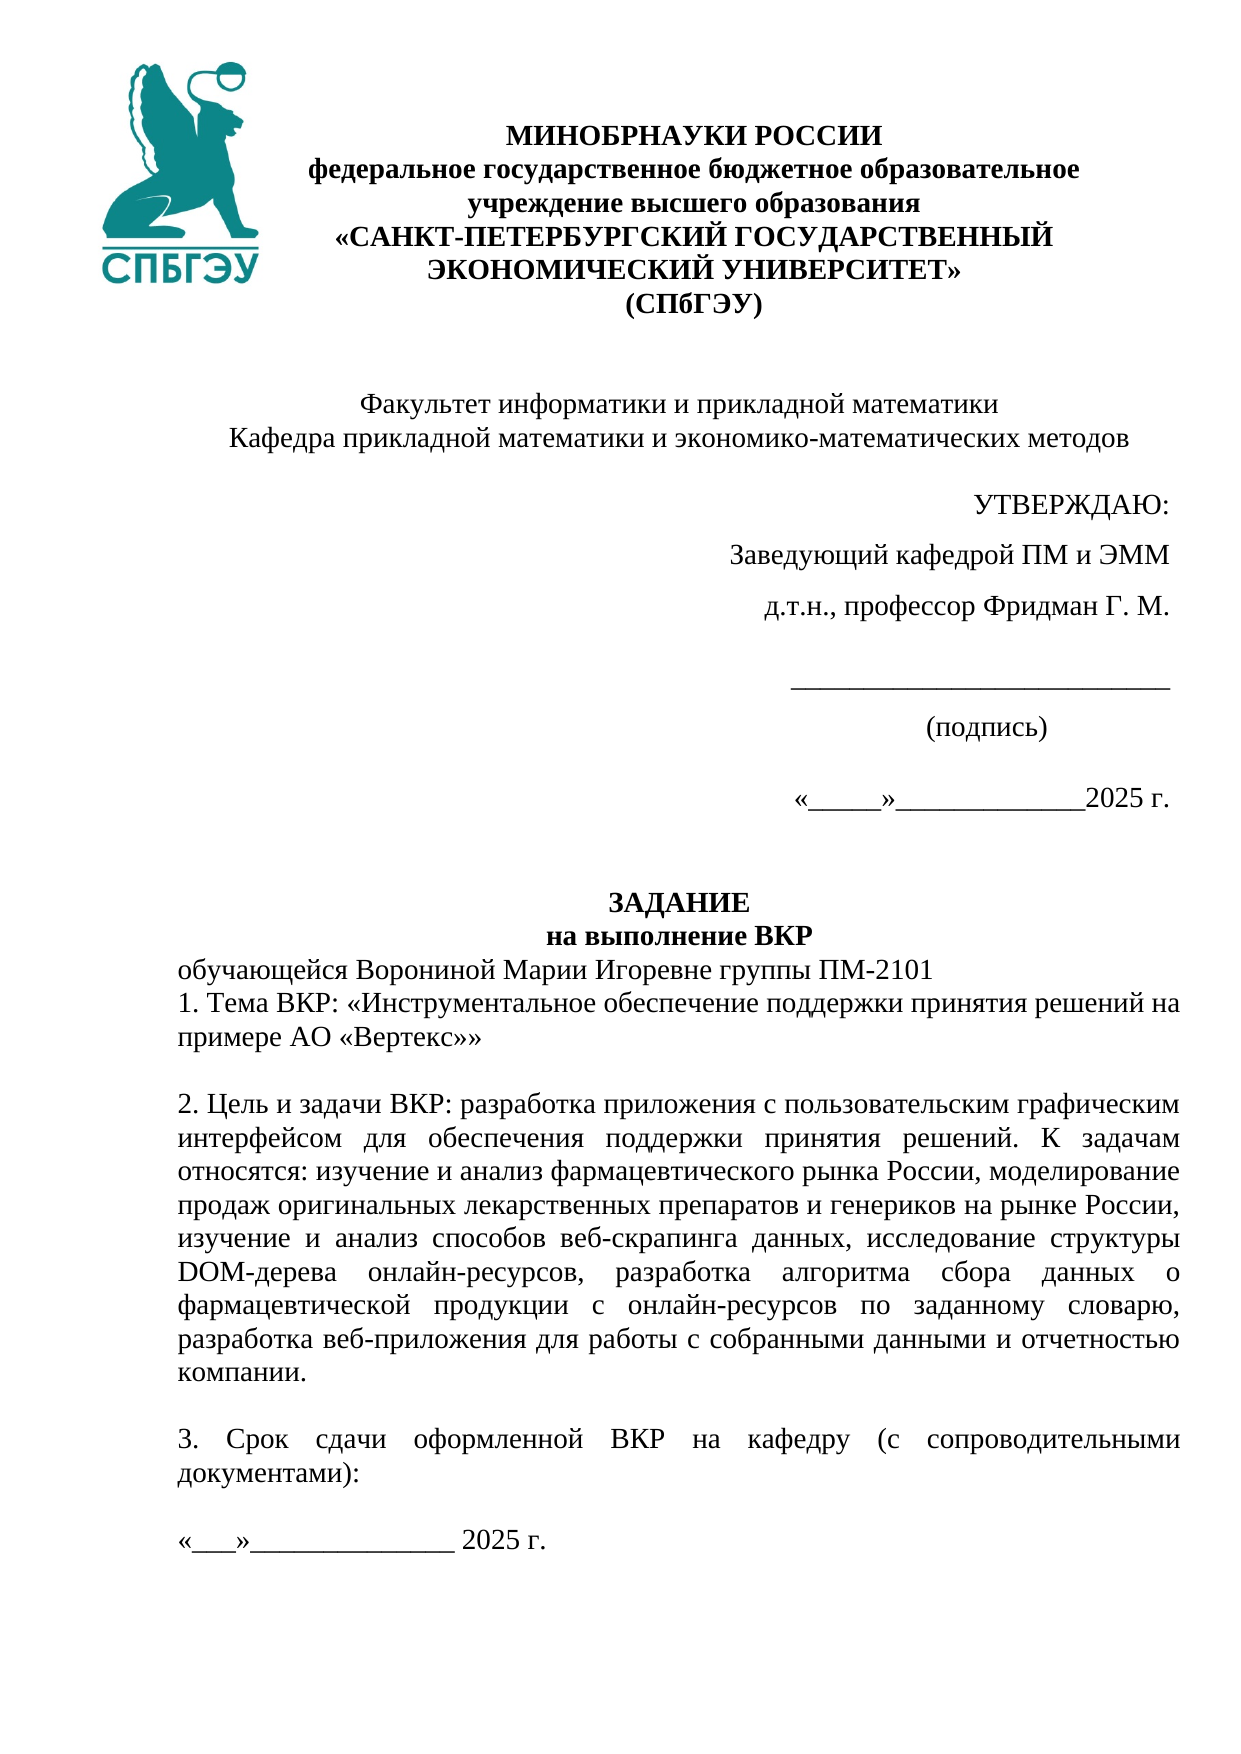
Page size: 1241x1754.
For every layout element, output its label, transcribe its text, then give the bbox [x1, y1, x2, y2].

text МИНОБРНАУКИ РОССИИ [177, 118, 1211, 152]
table_header УТВЕРЖДАЮ: Заведующий кафедрой ПМ и ЭММ д.т.н., профессор Фридман Г. М. __________________________ (подпись) «_____»_____________2025 г. [683, 487, 1181, 851]
text федеральное государственное бюджетное образовательное [177, 152, 1211, 185]
text 2. Цель и задачи ВКР: разработка приложения с пользовательским графическим интерфейсом для обеспечения поддержки принятия решений. К задачам относятся: изучение и анализ фармацевтического рынка России, моделирование продаж оригинальных лекарственных препаратов и генериков на рынке России, изучение и анализ способов веб-скрапинга данных, исследование структуры DOM-дерева онлайн-ресурсов, разработка алгоритма сбора данных о фармацевтической продукции с онлайн-ресурсов по заданному словарю, разработка веб-приложения для работы с собранными данными и отчетностью компании. [177, 1086, 1181, 1388]
picture [65, 60, 296, 290]
text ЗАДАНИЕ [177, 885, 1181, 918]
text ЭКОНОМИЧЕСКИЙ УНИВЕРСИТЕТ» [177, 252, 1211, 286]
text обучающейся Ворониной Марии Игоревне группы ПМ-2101 [177, 952, 1181, 986]
text на выполнение ВКР [177, 918, 1181, 952]
text 1. Тема ВКР: «Инструментальное обеспечение поддержки принятия решений на примере АО «Вертекс»» [177, 986, 1181, 1053]
text Факультет информатики и прикладной математики Кафедра прикладной математики и экономико-математических методов [177, 386, 1181, 453]
text «САНКТ-ПЕТЕРБУРГСКИЙ ГОСУДАРСТВЕННЫЙ [177, 219, 1211, 252]
text 3. Срок сдачи оформленной ВКР на кафедру (с сопроводительными документами): [177, 1422, 1181, 1489]
text «___»______________ 2025 г. [177, 1522, 1181, 1556]
text учреждение высшего образования [177, 185, 1211, 219]
text (СПбГЭУ) [177, 286, 1211, 319]
